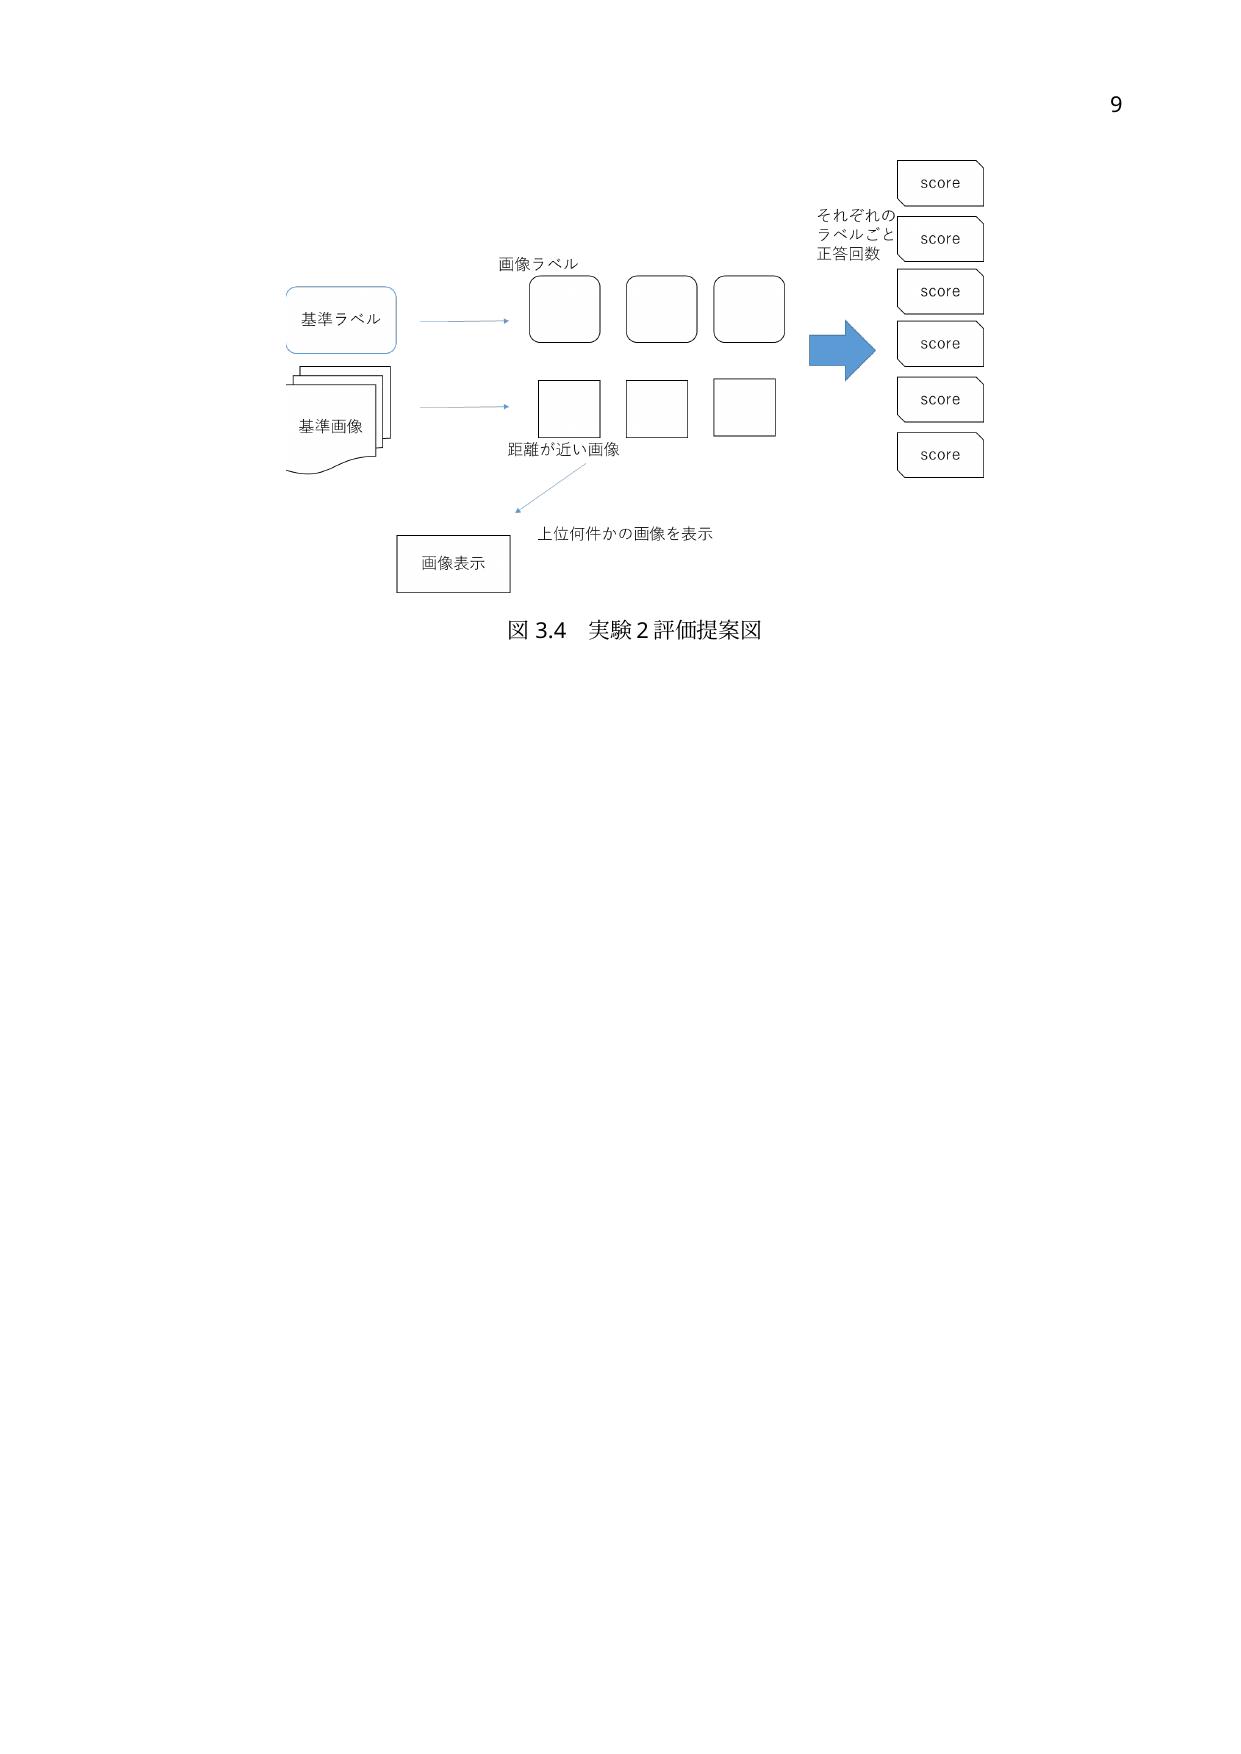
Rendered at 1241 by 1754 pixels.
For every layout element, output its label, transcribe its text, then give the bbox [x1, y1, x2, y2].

picture [286, 160, 984, 593]
text 図 3.4 実験2評価提案図 [148, 611, 1122, 648]
